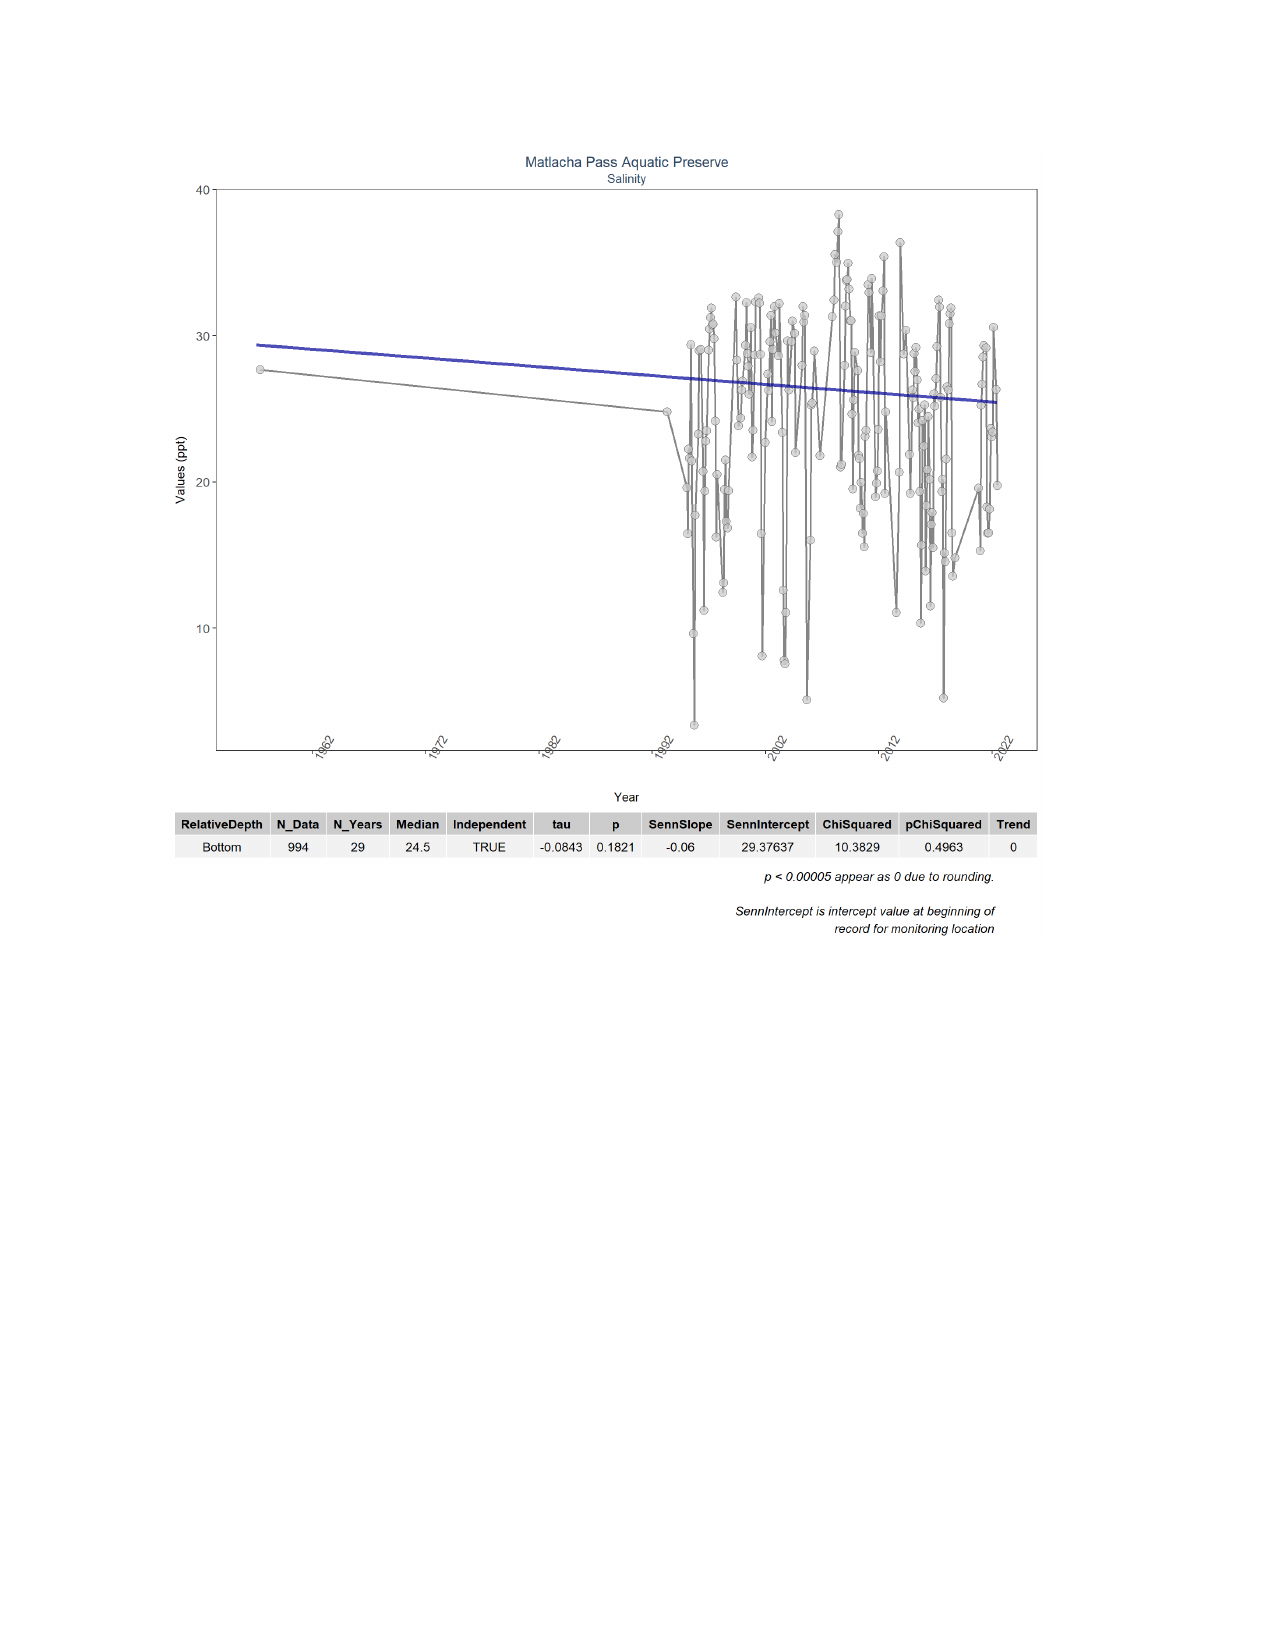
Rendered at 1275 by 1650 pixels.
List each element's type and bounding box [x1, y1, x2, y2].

picture [168, 150, 1044, 938]
